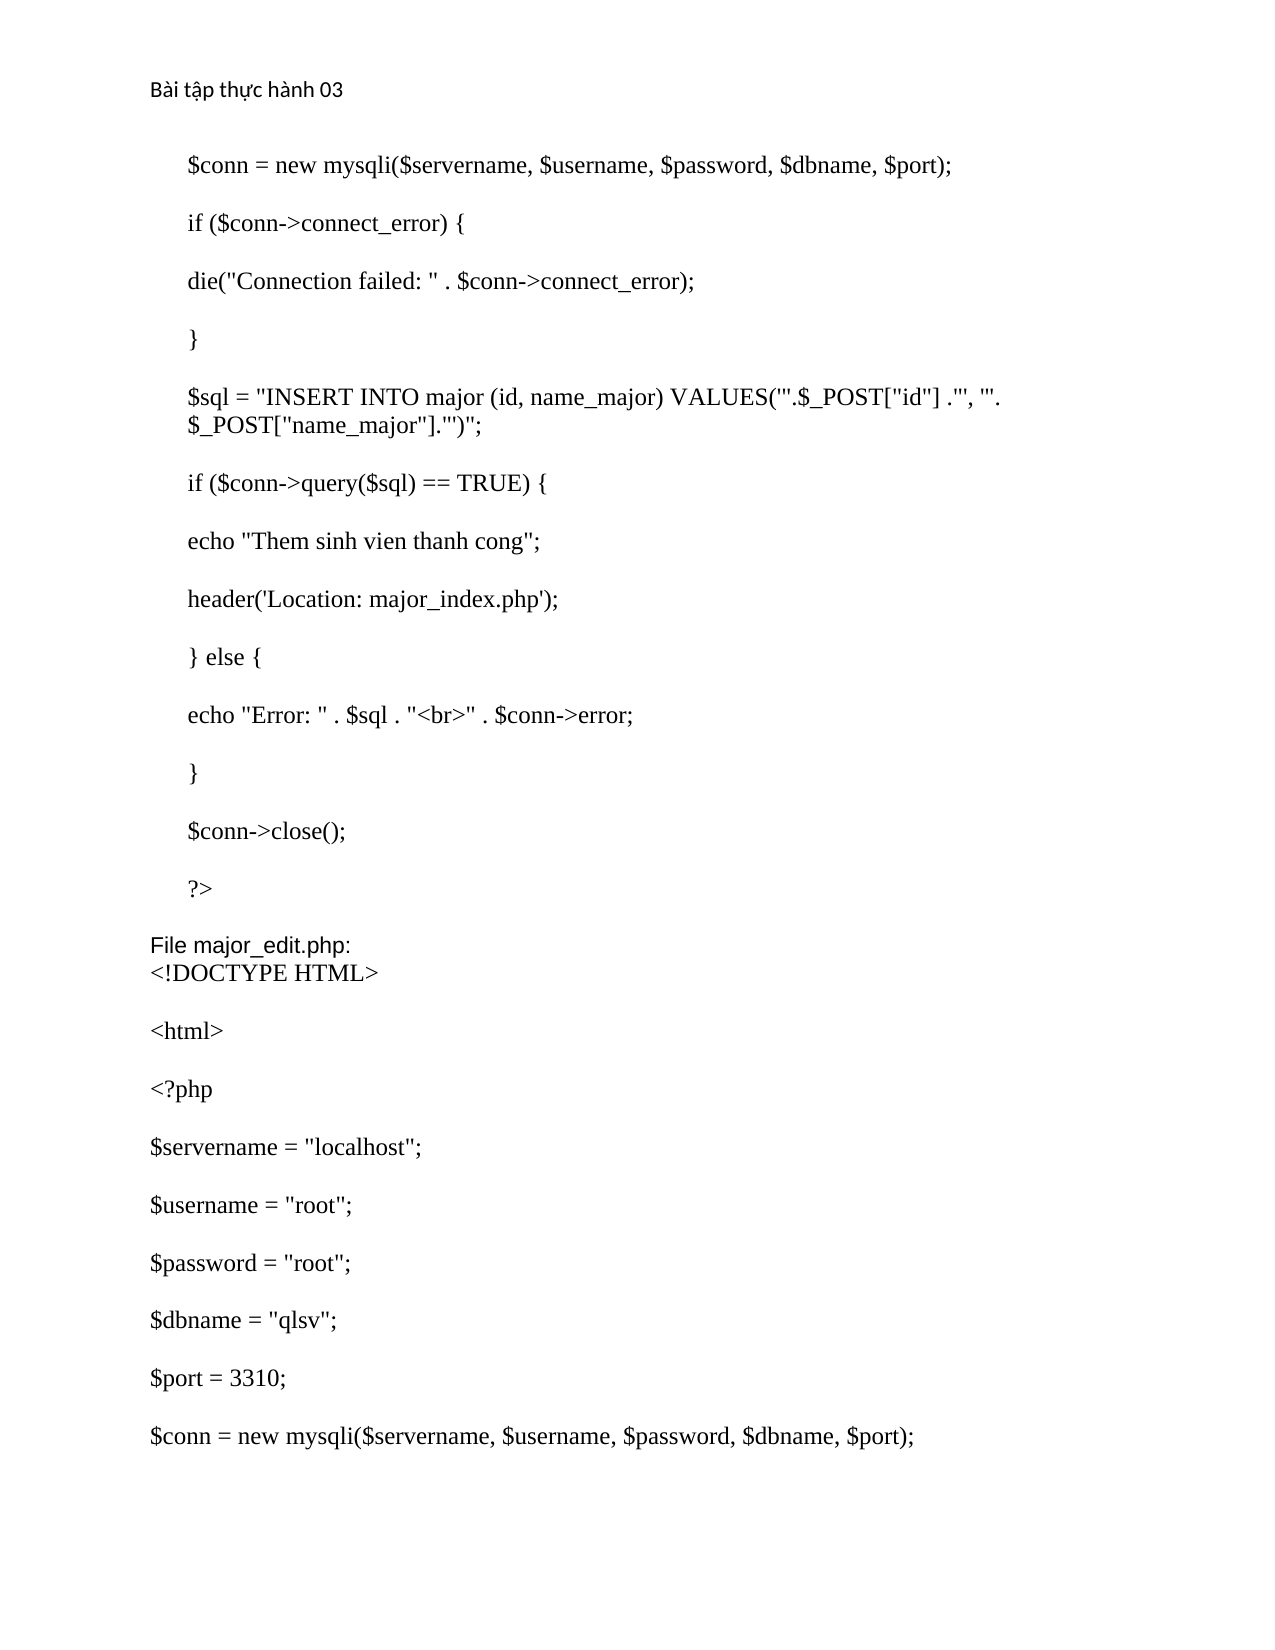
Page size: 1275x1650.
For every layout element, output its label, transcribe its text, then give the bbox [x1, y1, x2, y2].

text <html> [150, 1016, 1125, 1045]
text if ($conn->query($sql) == TRUE) { [187, 468, 1125, 497]
text $username = "root"; [150, 1190, 1125, 1218]
text $password = "root"; [150, 1248, 1125, 1276]
text $dbname = "qlsv"; [150, 1306, 1125, 1334]
text echo "Error: " . $sql . "<br>" . $conn->error; [187, 700, 1125, 729]
text echo "Them sinh vien thanh cong"; [187, 526, 1125, 555]
text $sql = "INSERT INTO major (id, name_major) VALUES('".$_POST["id"] ."', '".$_POST["name_major"]."')"; [187, 382, 1125, 439]
text } else { [187, 642, 1125, 671]
text $conn->close(); [187, 816, 1125, 844]
text $conn = new mysqli($servername, $username, $password, $dbname, $port); [150, 1421, 1125, 1450]
text } [187, 324, 1125, 352]
text $conn = new mysqli($servername, $username, $password, $dbname, $port); [187, 150, 1125, 179]
text File major_edit.php: <!DOCTYPE HTML> [150, 932, 1125, 987]
text $port = 3310; [150, 1363, 1125, 1392]
text $servername = "localhost"; [150, 1132, 1125, 1161]
text die("Connection failed: " . $conn->connect_error); [187, 266, 1125, 294]
text header('Location: major_index.php'); [187, 584, 1125, 613]
text ?> [187, 874, 1125, 902]
text <?php [150, 1074, 1125, 1103]
text if ($conn->connect_error) { [187, 208, 1125, 237]
text } [187, 758, 1125, 787]
